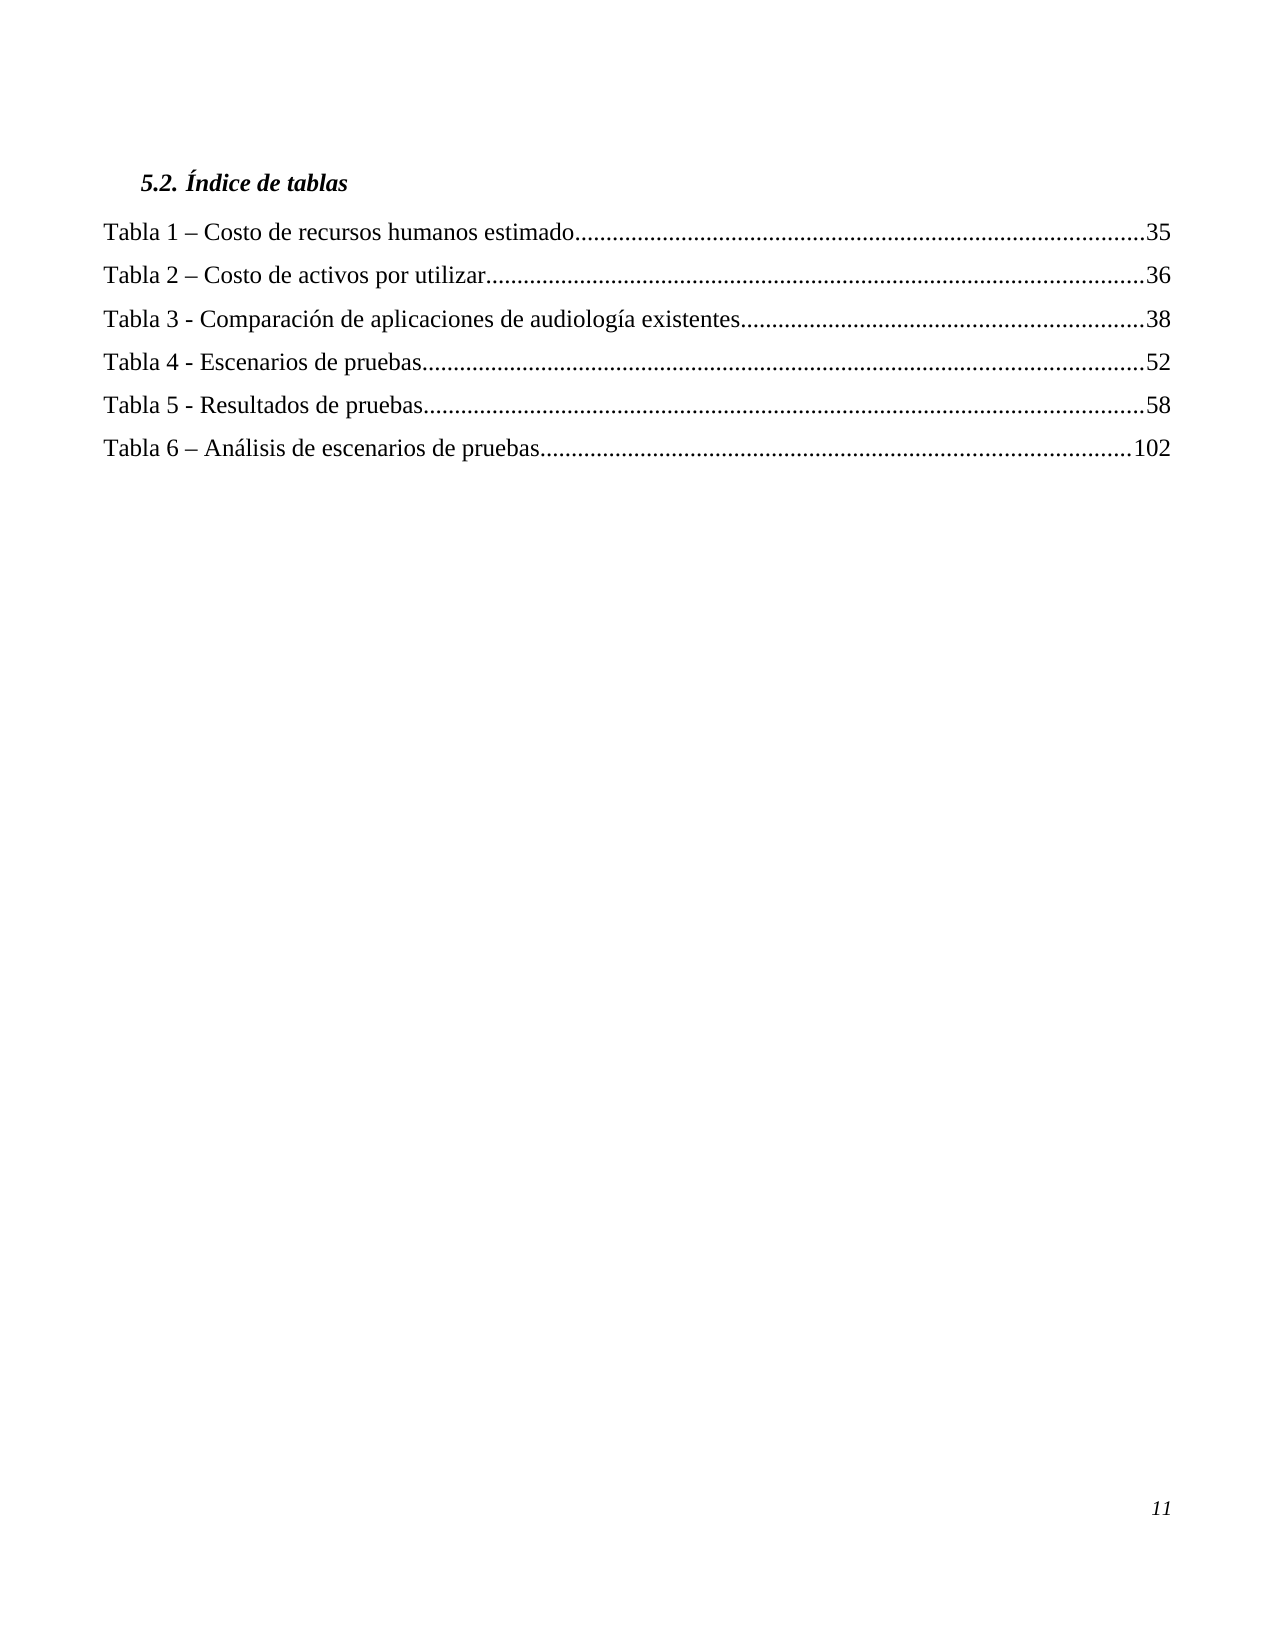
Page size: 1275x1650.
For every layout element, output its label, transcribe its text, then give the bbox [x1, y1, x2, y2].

text Tabla 1 – Costo de recursos humanos estimado 35 [103, 217, 1172, 246]
text Tabla 4 - Escenarios de pruebas 52 [103, 347, 1172, 376]
text Índice de tablas [141, 168, 1172, 197]
text Tabla 6 – Análisis de escenarios de pruebas 102 [103, 433, 1172, 462]
text Tabla 5 - Resultados de pruebas 58 [103, 390, 1172, 419]
text Tabla 2 – Costo de activos por utilizar 36 [103, 261, 1172, 289]
text Tabla 3 - Comparación de aplicaciones de audiología existentes 38 [103, 304, 1172, 332]
